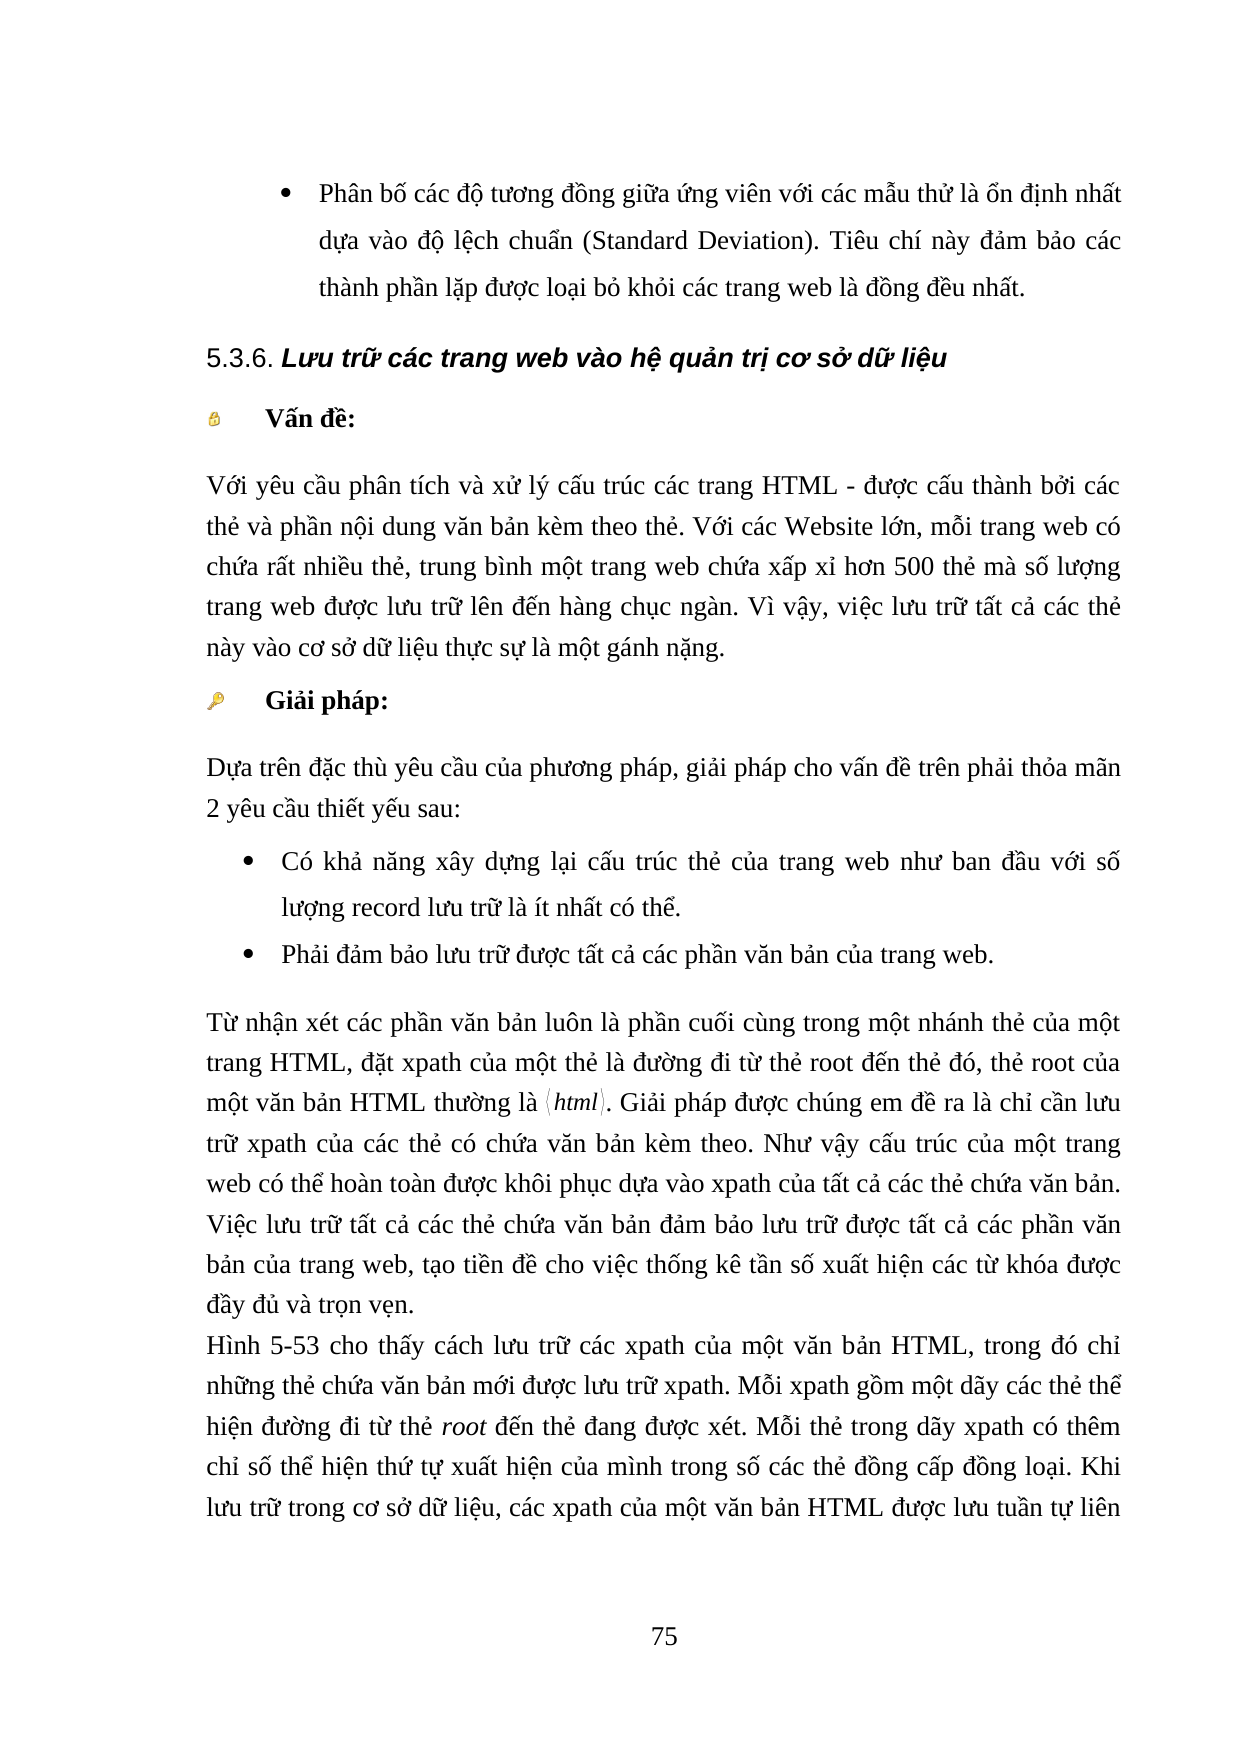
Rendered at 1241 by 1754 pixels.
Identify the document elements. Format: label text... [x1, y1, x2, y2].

text Với yêu cầu phân tích và xử lý cấu trúc các trang HTML - được cấu thành bởi các thẻ và phần nội dung văn bản kèm theo thẻ. Với các Website lớn, mỗi trang web có chứa rất nhiều thẻ, trung bình một trang web chứa xấp xỉ hơn 500 thẻ mà số lượng trang web được lưu trữ lên đến hàng chục ngàn. Vì vậy, việc lưu trữ tất cả các thẻ này vào cơ sở dữ liệu thực sự là một gánh nặng. [206, 469, 1122, 662]
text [206, 1329, 1122, 1522]
text Vấn đề: [206, 402, 1122, 433]
list Có khả năng xây dựng lại cấu trúc thẻ của trang web như ban đầu với số lượng record lưu trữ là ít nhất có thể. [244, 844, 1122, 922]
list Phải đảm bảo lưu trữ được tất cả các phần văn bản của trang web. [244, 938, 1122, 969]
list Phân bố các độ tương đồng giữa ứng viên với các mẫu thử là ổn định nhất dựa vào độ lệch chuẩn (Standard Deviation). Tiêu chí này đảm bảo các thành phần lặp được loại bỏ khỏi các trang web là đồng đều nhất. [281, 177, 1122, 302]
picture [207, 692, 224, 710]
text Từ nhận xét các phần văn bản luôn là phần cuối cùng trong một nhánh thẻ của một trang HTML, đặt xpath của một thẻ là đường đi từ thẻ root đến thẻ đó, thẻ root của một văn bản HTML thường là . Giải pháp được chúng em đề ra là chỉ cần lưu trữ xpath của các thẻ có chứa văn bản kèm theo. Như vậy cấu trúc của một trang web có thể hoàn toàn được khôi phục dựa vào xpath của tất cả các thẻ chứa văn bản. Việc lưu trữ tất cả các thẻ chứa văn bản đảm bảo lưu trữ được tất cả các phần văn bản của trang web, tạo tiền đề cho việc thống kê tần số xuất hiện các từ khóa được đầy đủ và trọn vẹn. [206, 1006, 1122, 1320]
picture [207, 410, 221, 427]
subtitle Lưu trữ các trang web vào hệ quản trị cơ sở dữ liệu [206, 342, 1122, 373]
text Giải pháp: [206, 684, 1122, 715]
text Dựa trên đặc thù yêu cầu của phương pháp, giải pháp cho vấn đề trên phải thỏa mãn 2 yêu cầu thiết yếu sau: [206, 751, 1122, 823]
